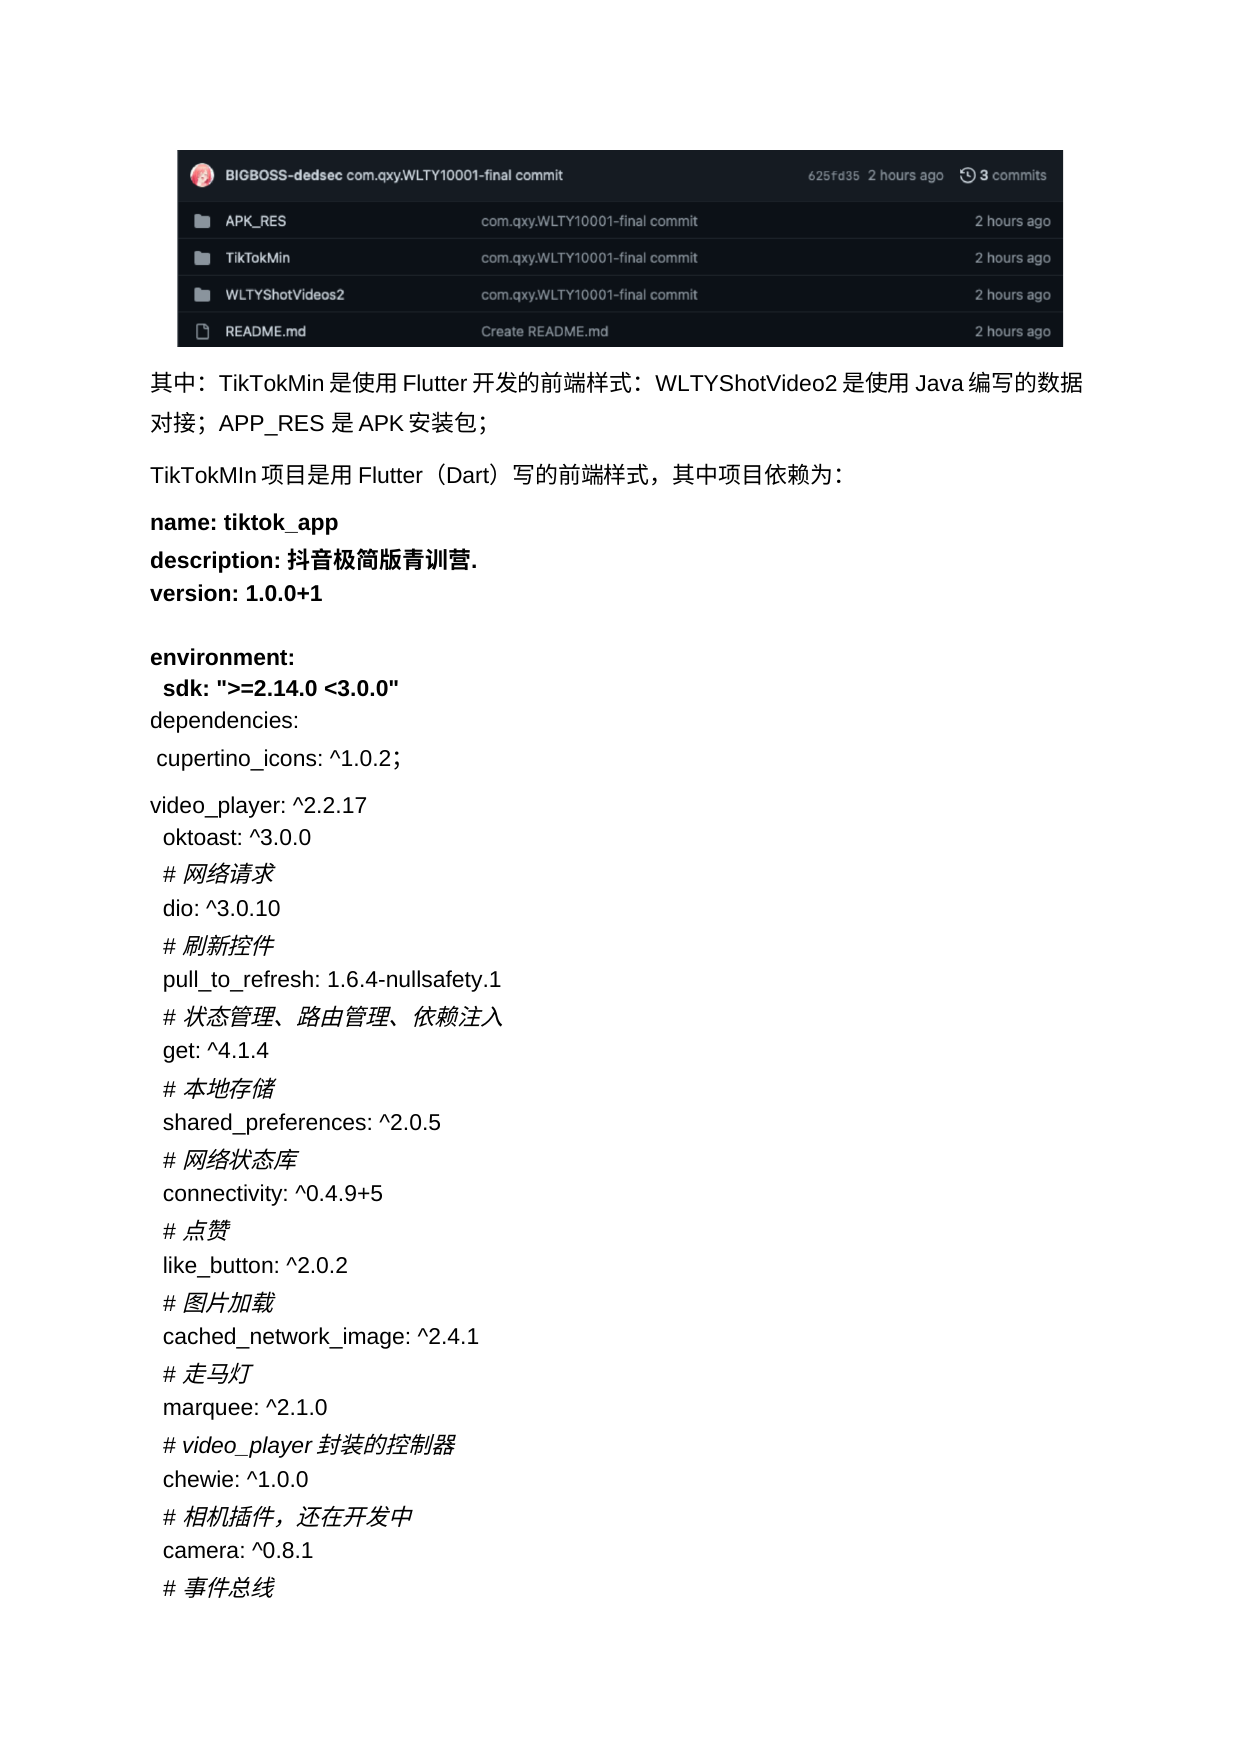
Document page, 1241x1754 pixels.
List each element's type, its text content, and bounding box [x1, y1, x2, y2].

picture [177, 150, 1064, 347]
text TikTokMIn项目是用Flutter（Dart）写的前端样式，其中项目依赖为： [150, 457, 1090, 490]
text name: tiktok_app description: 抖音极简版青训营. version: 1.0.0+1 environment: sdk: ">=2.14.0 <3.0.0" dependencies: cupertino_icons: ^1.0.2； [150, 509, 1090, 773]
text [150, 792, 1090, 1603]
text 其中：TikTokMin是使用Flutter开发的前端样式：WLTYShotVideo2是使用Java编写的数据对接；APP_RES 是APK安装包； [150, 365, 1090, 438]
